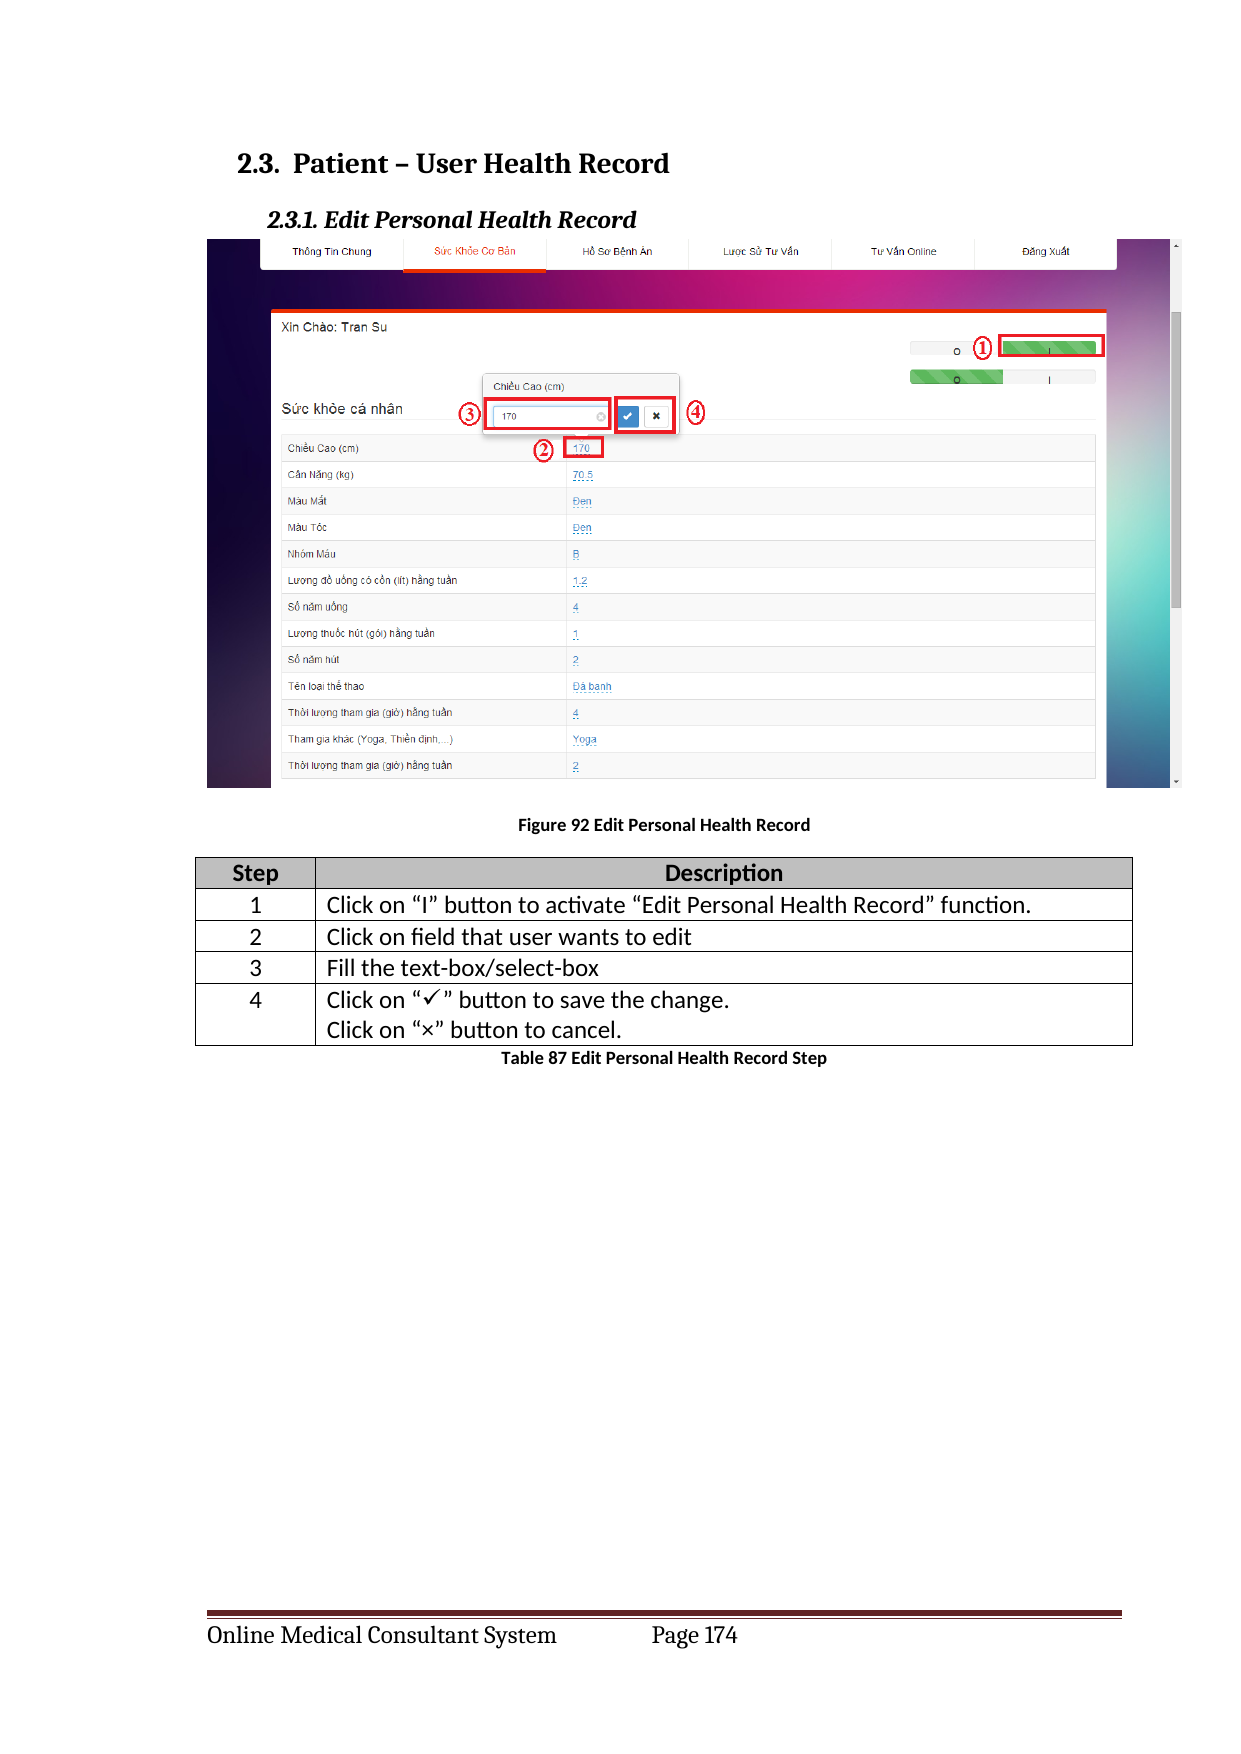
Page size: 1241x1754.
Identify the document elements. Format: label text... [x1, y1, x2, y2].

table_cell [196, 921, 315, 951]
subtitle Patient – User Health Record [237, 147, 1122, 181]
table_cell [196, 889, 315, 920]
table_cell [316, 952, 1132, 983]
subtitle Edit Personal Health Record [267, 206, 1122, 235]
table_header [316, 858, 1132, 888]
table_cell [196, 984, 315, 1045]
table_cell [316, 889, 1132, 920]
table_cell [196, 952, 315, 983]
picture [207, 239, 1182, 788]
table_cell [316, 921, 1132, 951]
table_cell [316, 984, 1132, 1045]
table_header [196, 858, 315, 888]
